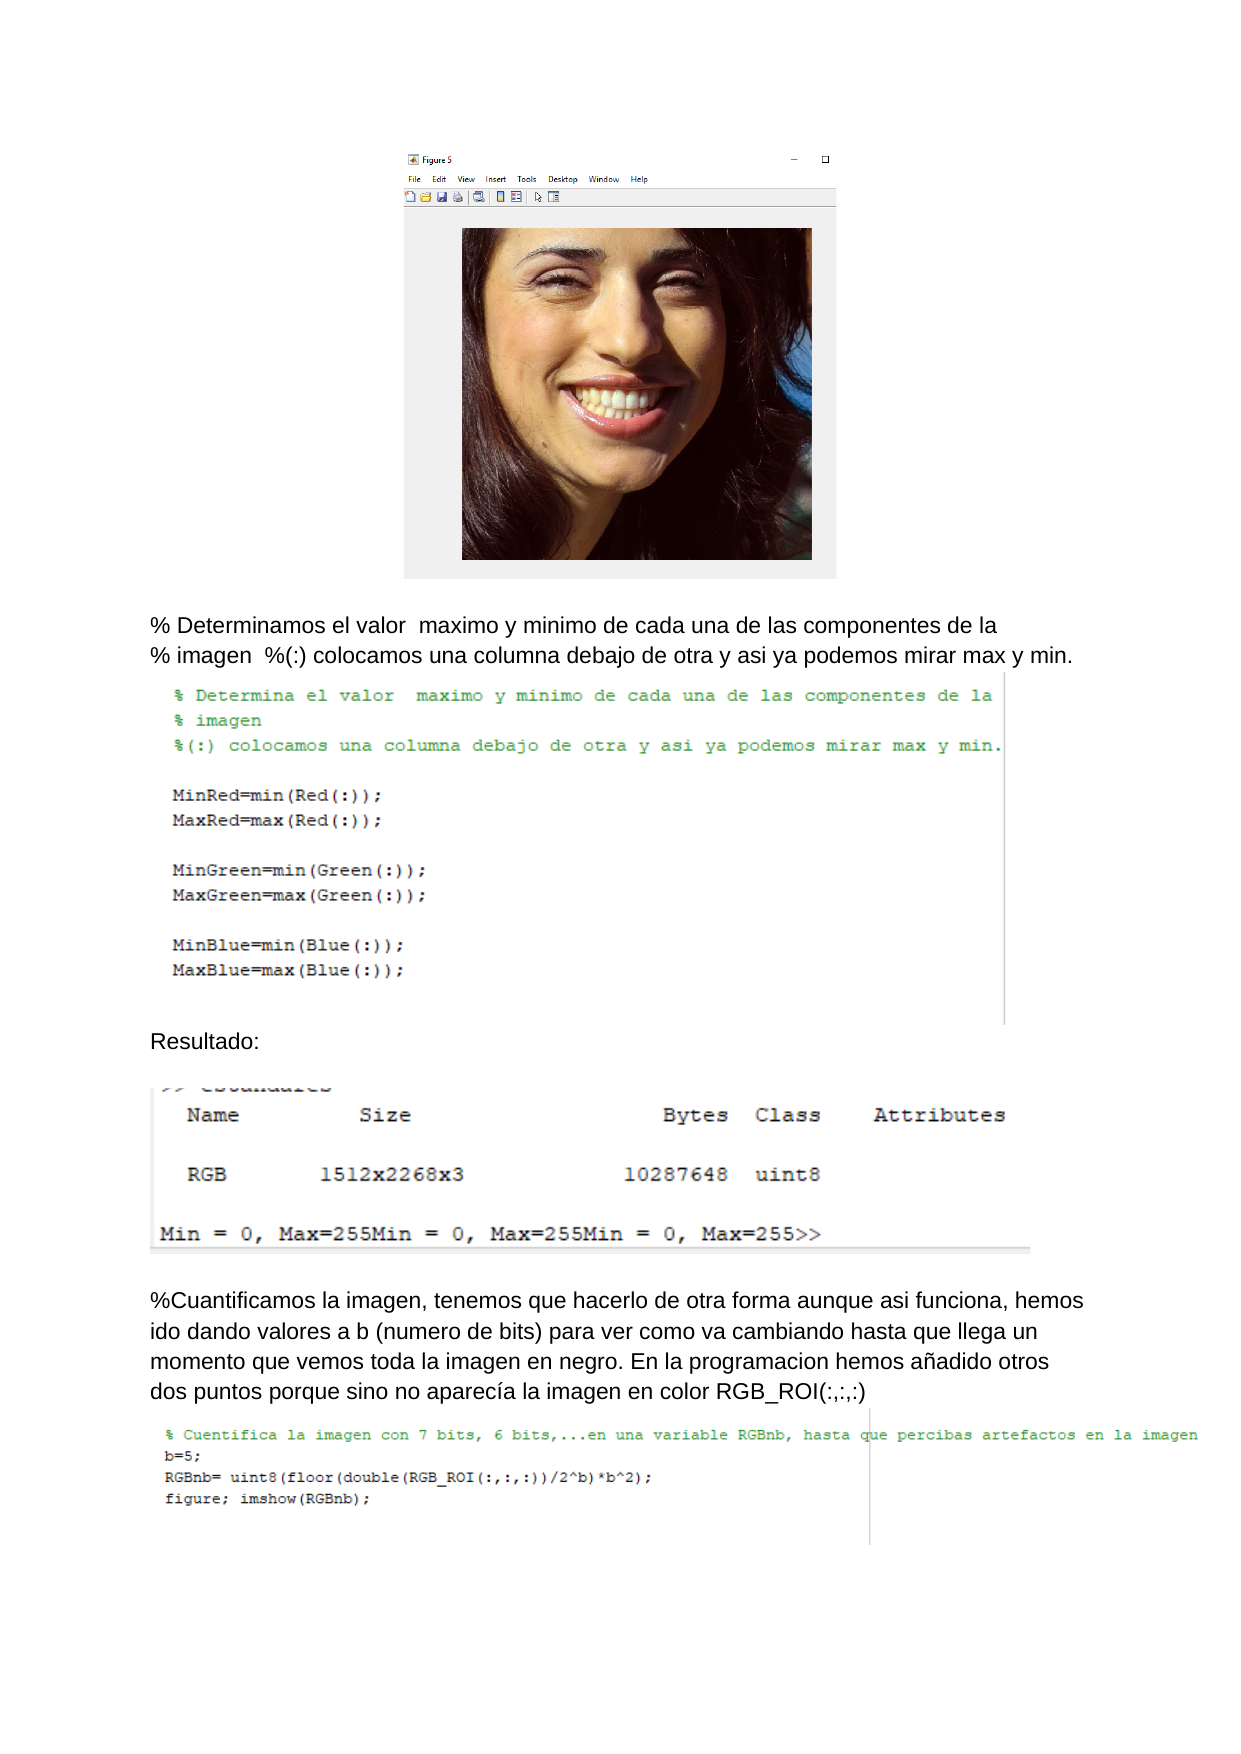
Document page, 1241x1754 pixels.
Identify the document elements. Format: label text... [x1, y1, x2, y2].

text % Determinamos el valor maximo y minimo de cada una de las componentes de la [150, 612, 1090, 638]
picture [150, 1408, 1216, 1545]
picture [150, 672, 1011, 1025]
picture [403, 150, 837, 579]
text Resultado: [150, 1028, 1090, 1054]
text %Cuantificamos la imagen, tenemos que hacerlo de otra forma aunque asi funciona, hemos ido dando valores a b (numero de bits) para ver como va cambiando hasta que llega un momento que vemos toda la imagen en negro. En la programacion hemos añadido otros dos puntos porque sino no aparecía la imagen en color RGB_ROI(:,:,:) [150, 1287, 1090, 1404]
picture [150, 1088, 1031, 1254]
text % imagen %(:) colocamos una columna debajo de otra y asi ya podemos mirar max y min. [150, 642, 1090, 669]
